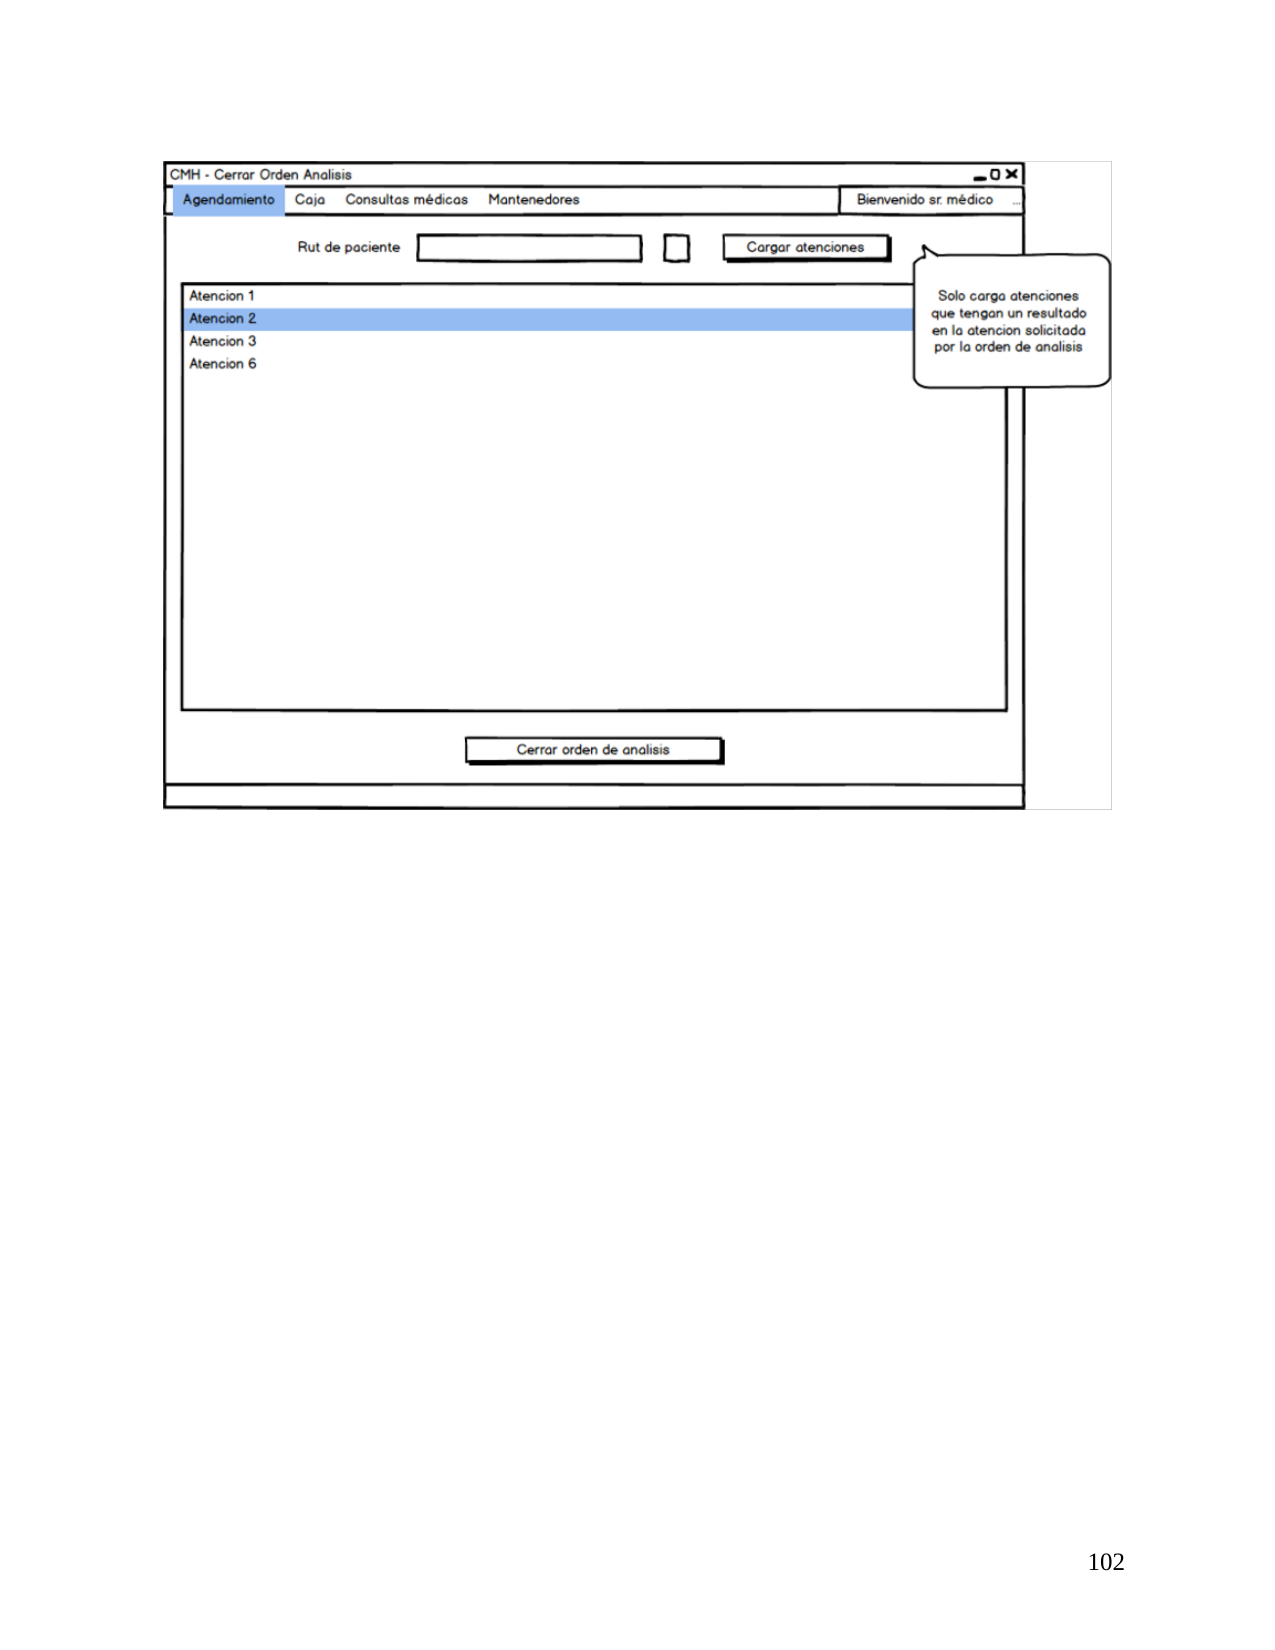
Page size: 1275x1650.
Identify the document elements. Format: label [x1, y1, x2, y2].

picture [151, 150, 1124, 903]
